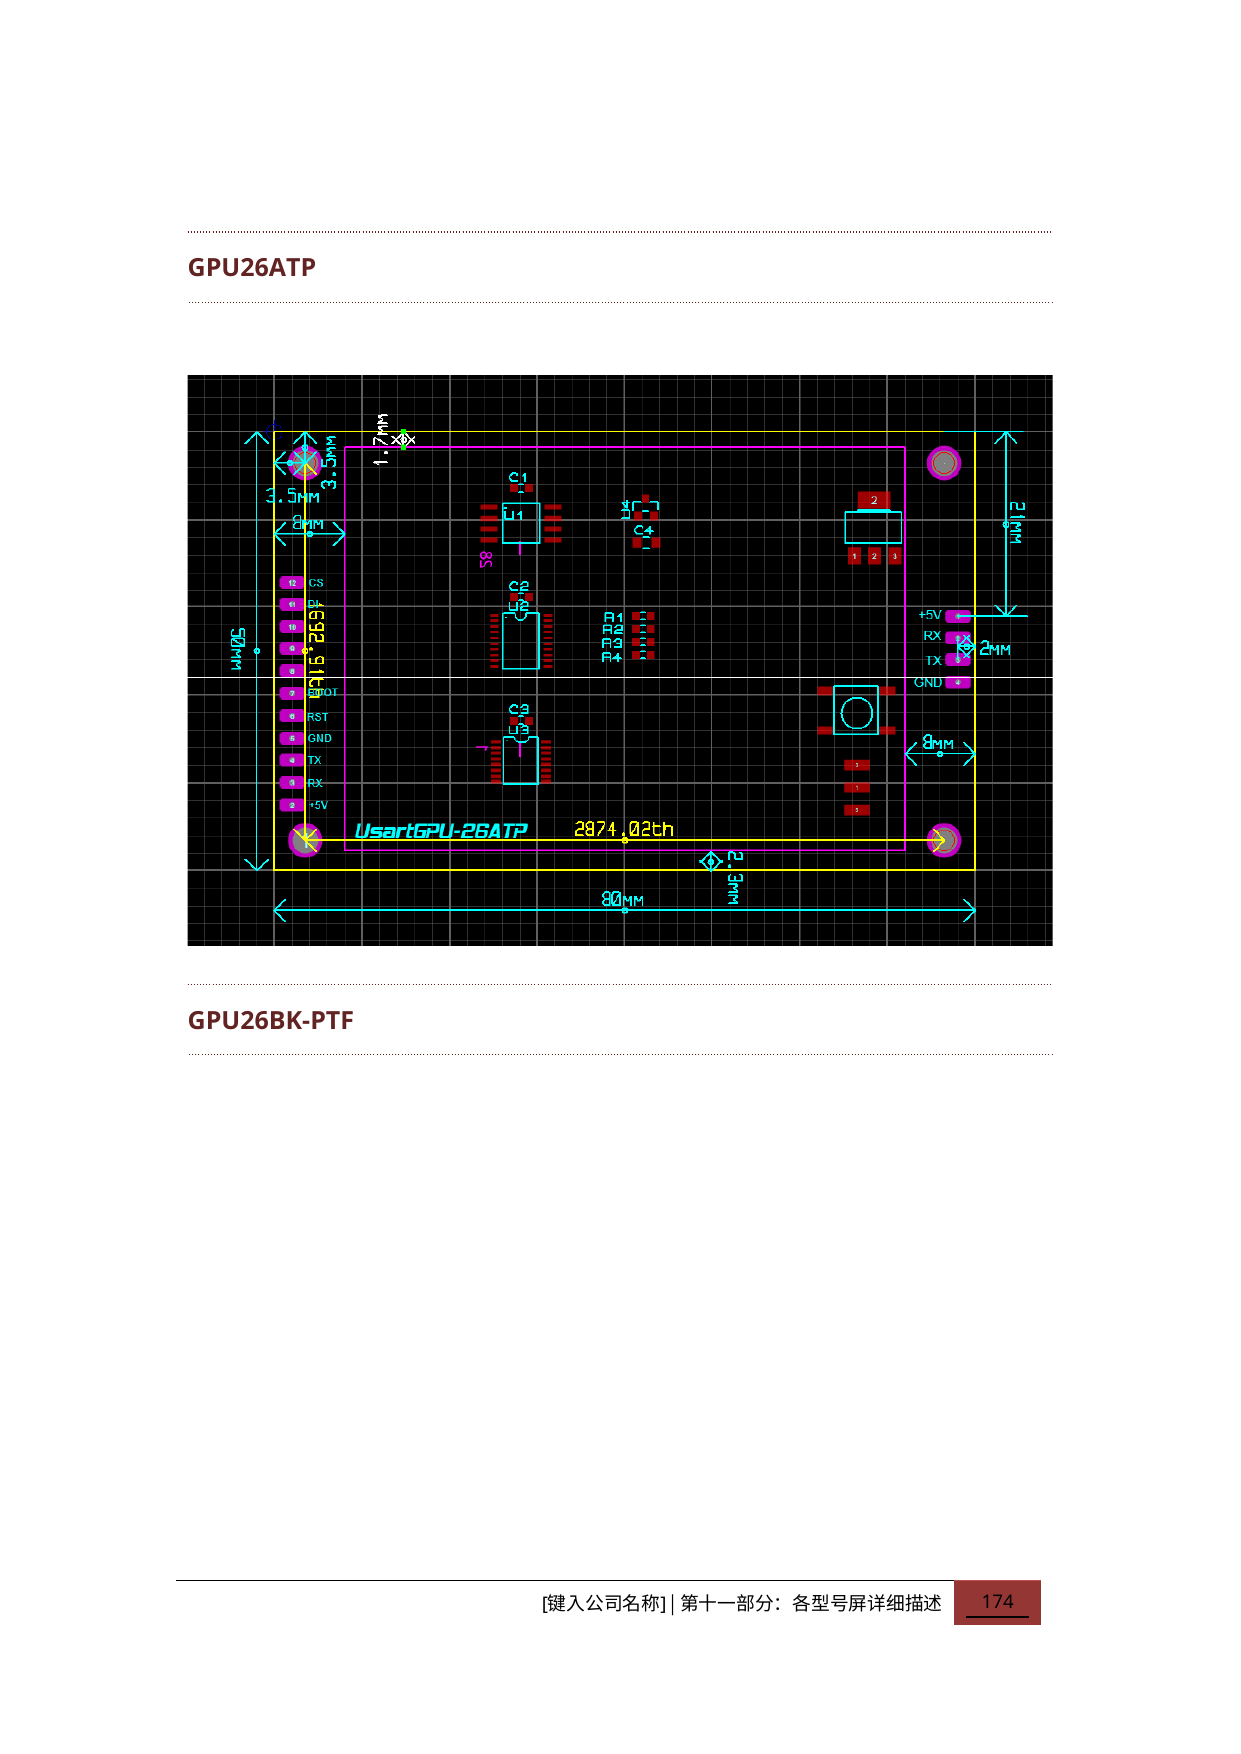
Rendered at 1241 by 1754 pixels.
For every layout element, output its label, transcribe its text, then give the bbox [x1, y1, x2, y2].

picture [187, 375, 1053, 946]
subtitle GPU26ATP [187, 231, 1053, 303]
subtitle GPU26BK-PTF [187, 984, 1053, 1055]
